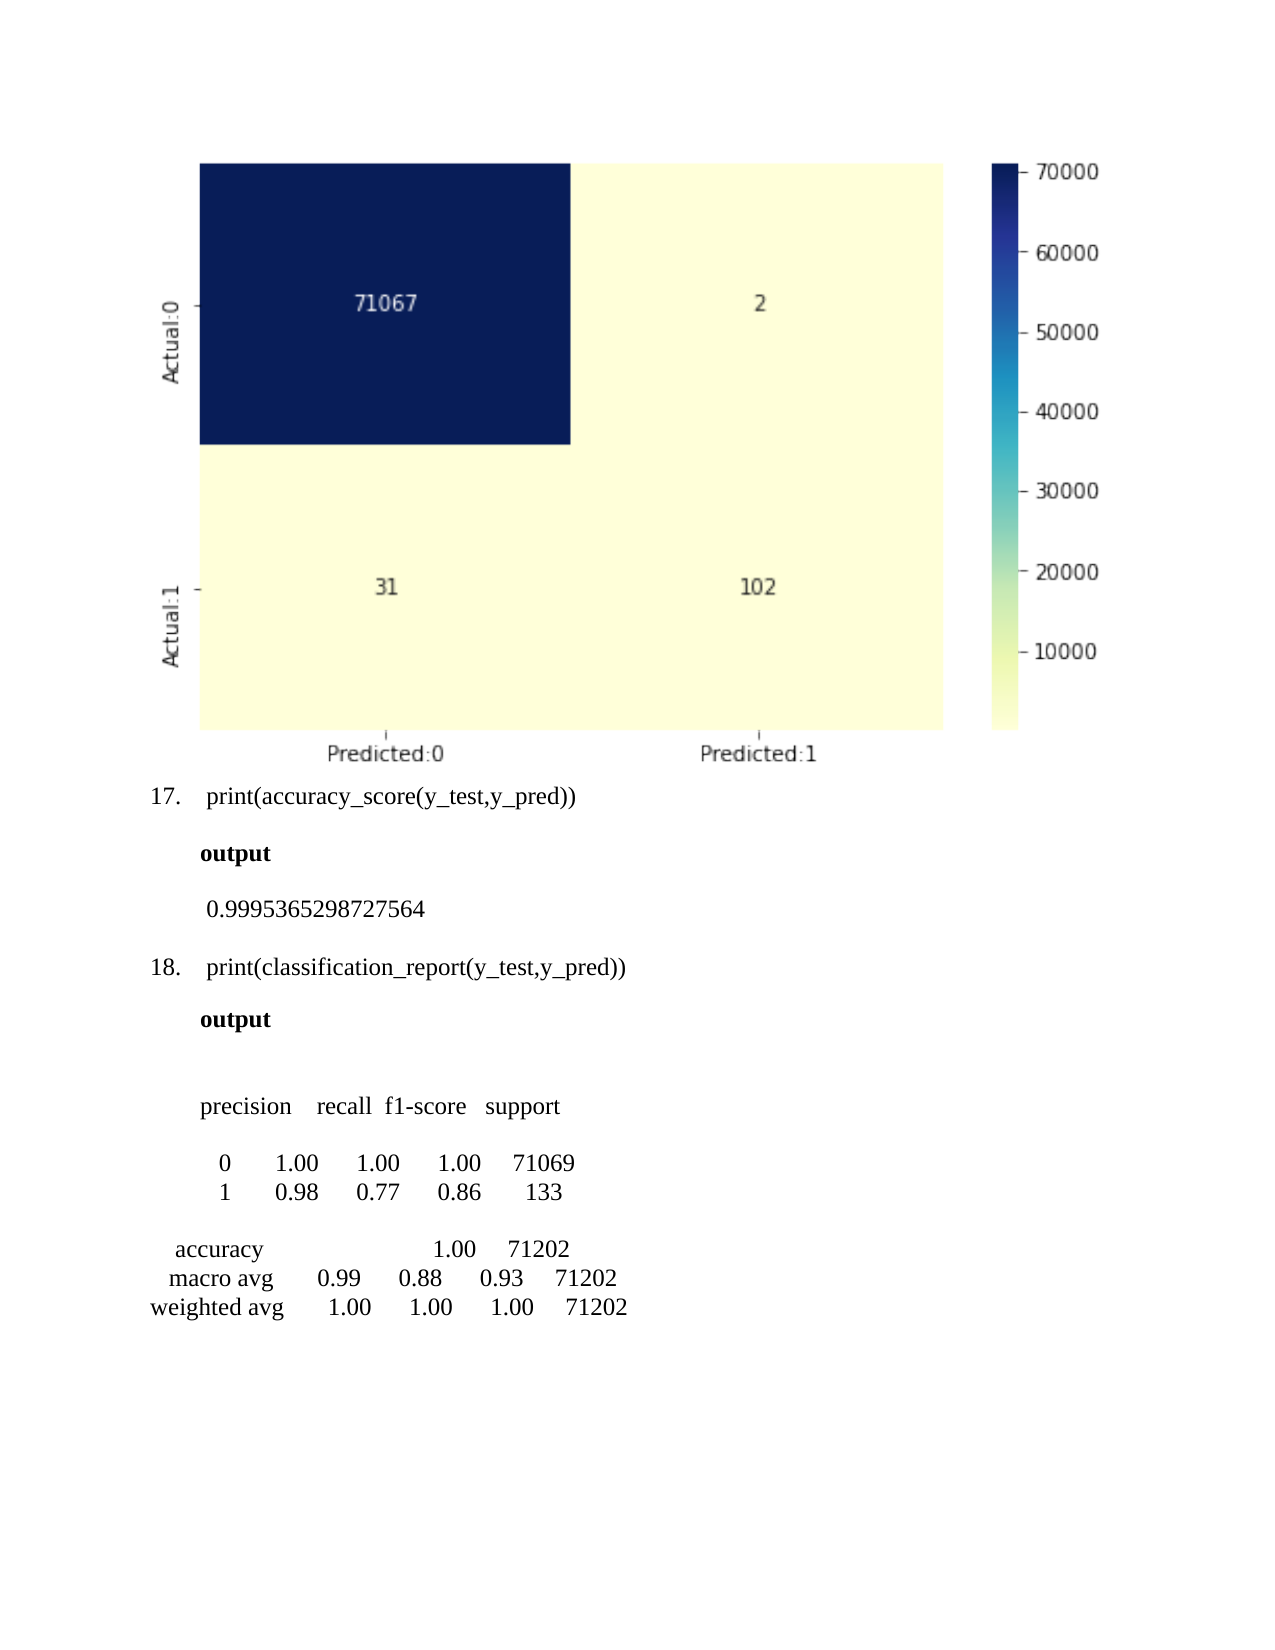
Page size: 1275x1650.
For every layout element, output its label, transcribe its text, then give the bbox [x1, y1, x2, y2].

text 0 1.00 1.00 1.00 71069 [150, 1148, 1125, 1177]
text macro avg 0.99 0.88 0.93 71202 [150, 1263, 1125, 1292]
text output [150, 1004, 1125, 1033]
text output [150, 838, 1125, 867]
text 0.9995365298727564 [150, 894, 1125, 923]
text precision recall f1-score support [150, 1091, 1125, 1119]
text 17. print(accuracy_score(y_test,y_pred)) [150, 781, 1125, 810]
text 1 0.98 0.77 0.86 133 [150, 1177, 1125, 1206]
text accuracy 1.00 71202 [150, 1234, 1125, 1263]
picture [150, 150, 1115, 781]
text 18. print(classification_report(y_test,y_pred)) [150, 952, 1125, 981]
text weighted avg 1.00 1.00 1.00 71202 [150, 1292, 1125, 1321]
